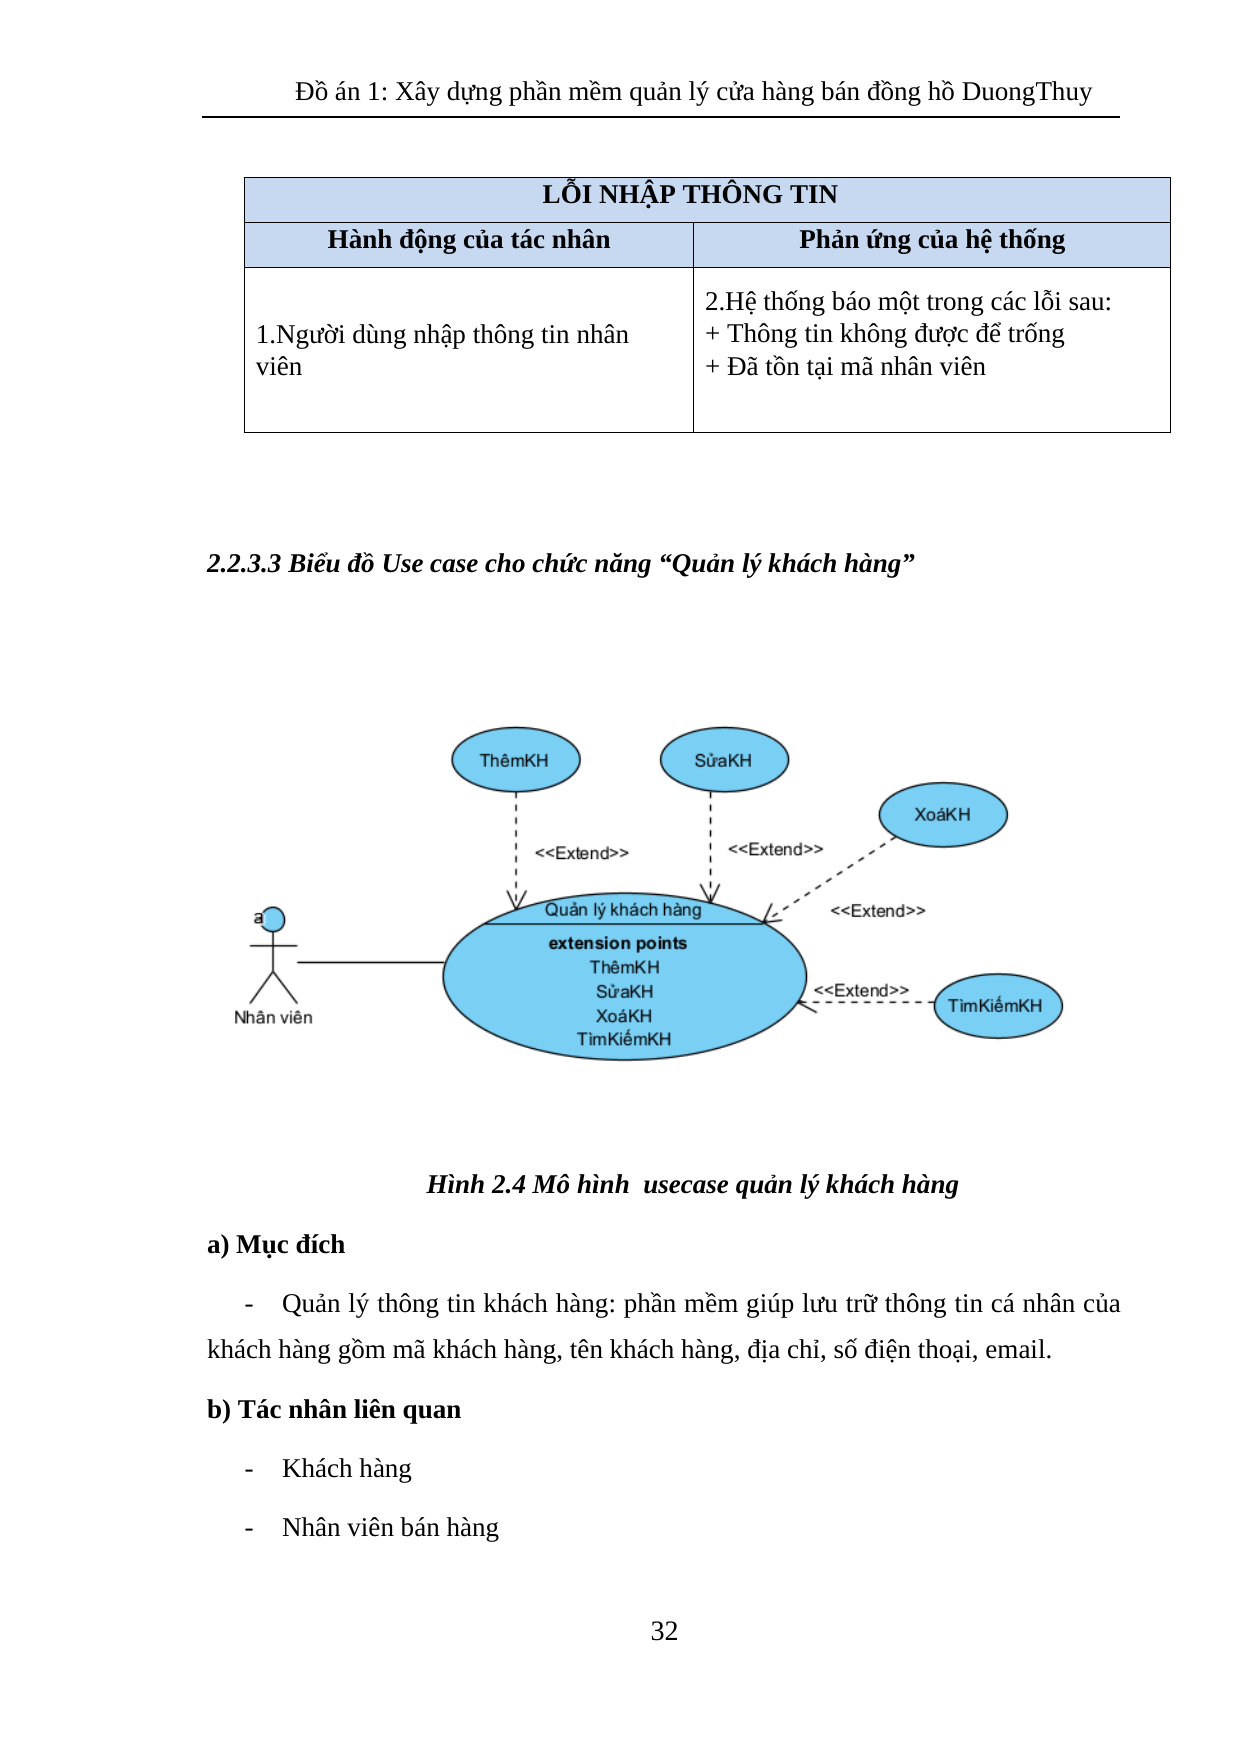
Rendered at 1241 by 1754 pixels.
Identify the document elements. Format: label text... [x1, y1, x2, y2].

picture [206, 686, 1122, 1116]
table_header LỖI NHẬP THÔNG TIN [245, 178, 913, 222]
table_cell Phản ứng của hệ thống [694, 223, 1170, 267]
table_cell 1.Người dùng nhập thông tin nhân viên [245, 268, 693, 432]
list Nhân viên bán hàng [207, 1511, 1122, 1542]
list Khách hàng [207, 1452, 1122, 1483]
list Quản lý thông tin khách hàng: phần mềm giúp lưu trữ thông tin cá nhân của khách hàng gồm mã khách hàng, tên khách hàng, địa chỉ, số điện thoại, email. [207, 1287, 1122, 1365]
text Hình 2.4 Mô hình usecase quản lý khách hàng [207, 1169, 1122, 1200]
table_cell 2.Hệ thống báo một trong các lỗi sau: + Thông tin không được để trống + Đã tồn tại mã nhân viên [694, 268, 1170, 432]
text 2.2.3.3 Biểu đồ Use case cho chức năng “Quản lý khách hàng” [207, 547, 1122, 578]
text b) Tác nhân liên quan [207, 1393, 1122, 1424]
table_cell Hành động của tác nhân [245, 223, 693, 267]
table_header [913, 178, 1170, 222]
text a) Mục đích [207, 1228, 1122, 1259]
